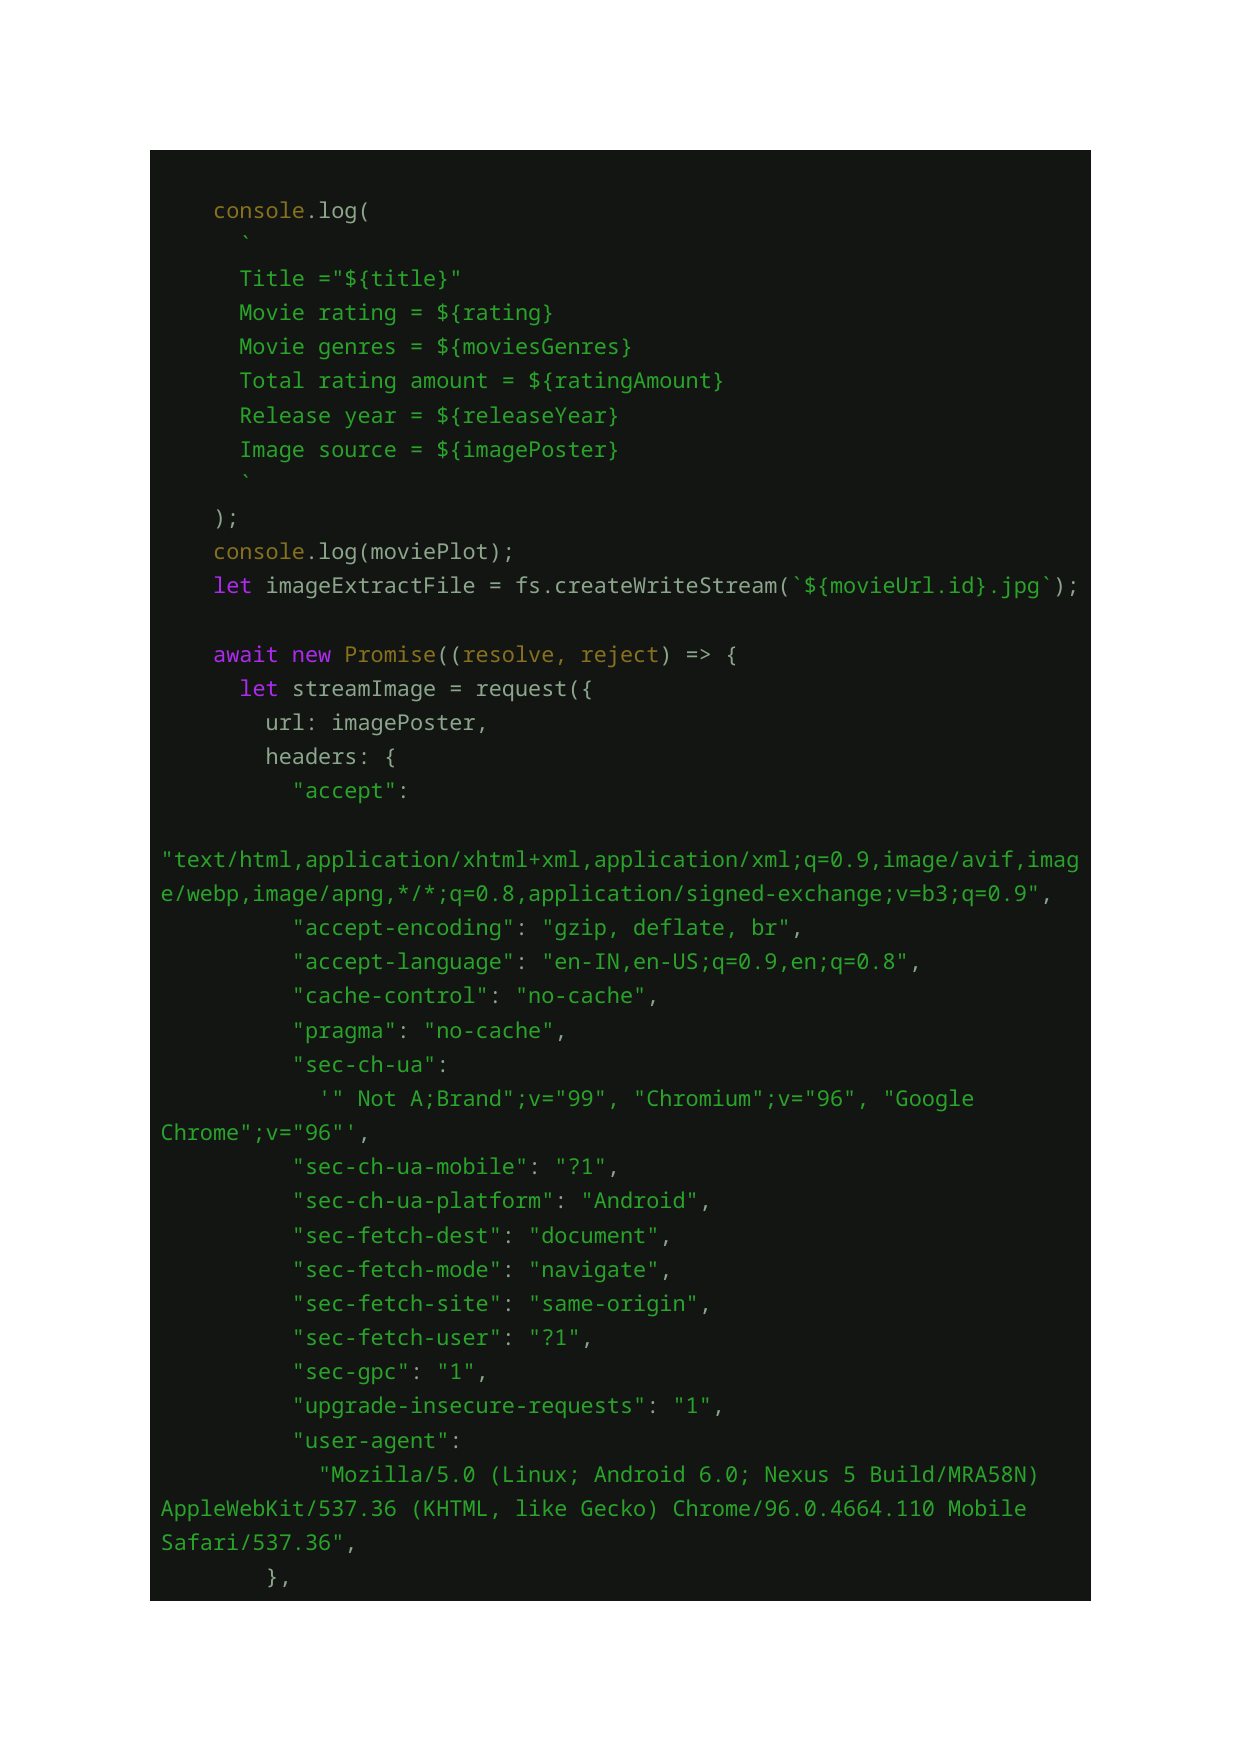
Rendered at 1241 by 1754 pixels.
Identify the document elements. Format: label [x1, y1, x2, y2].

table_header [150, 150, 1091, 1601]
